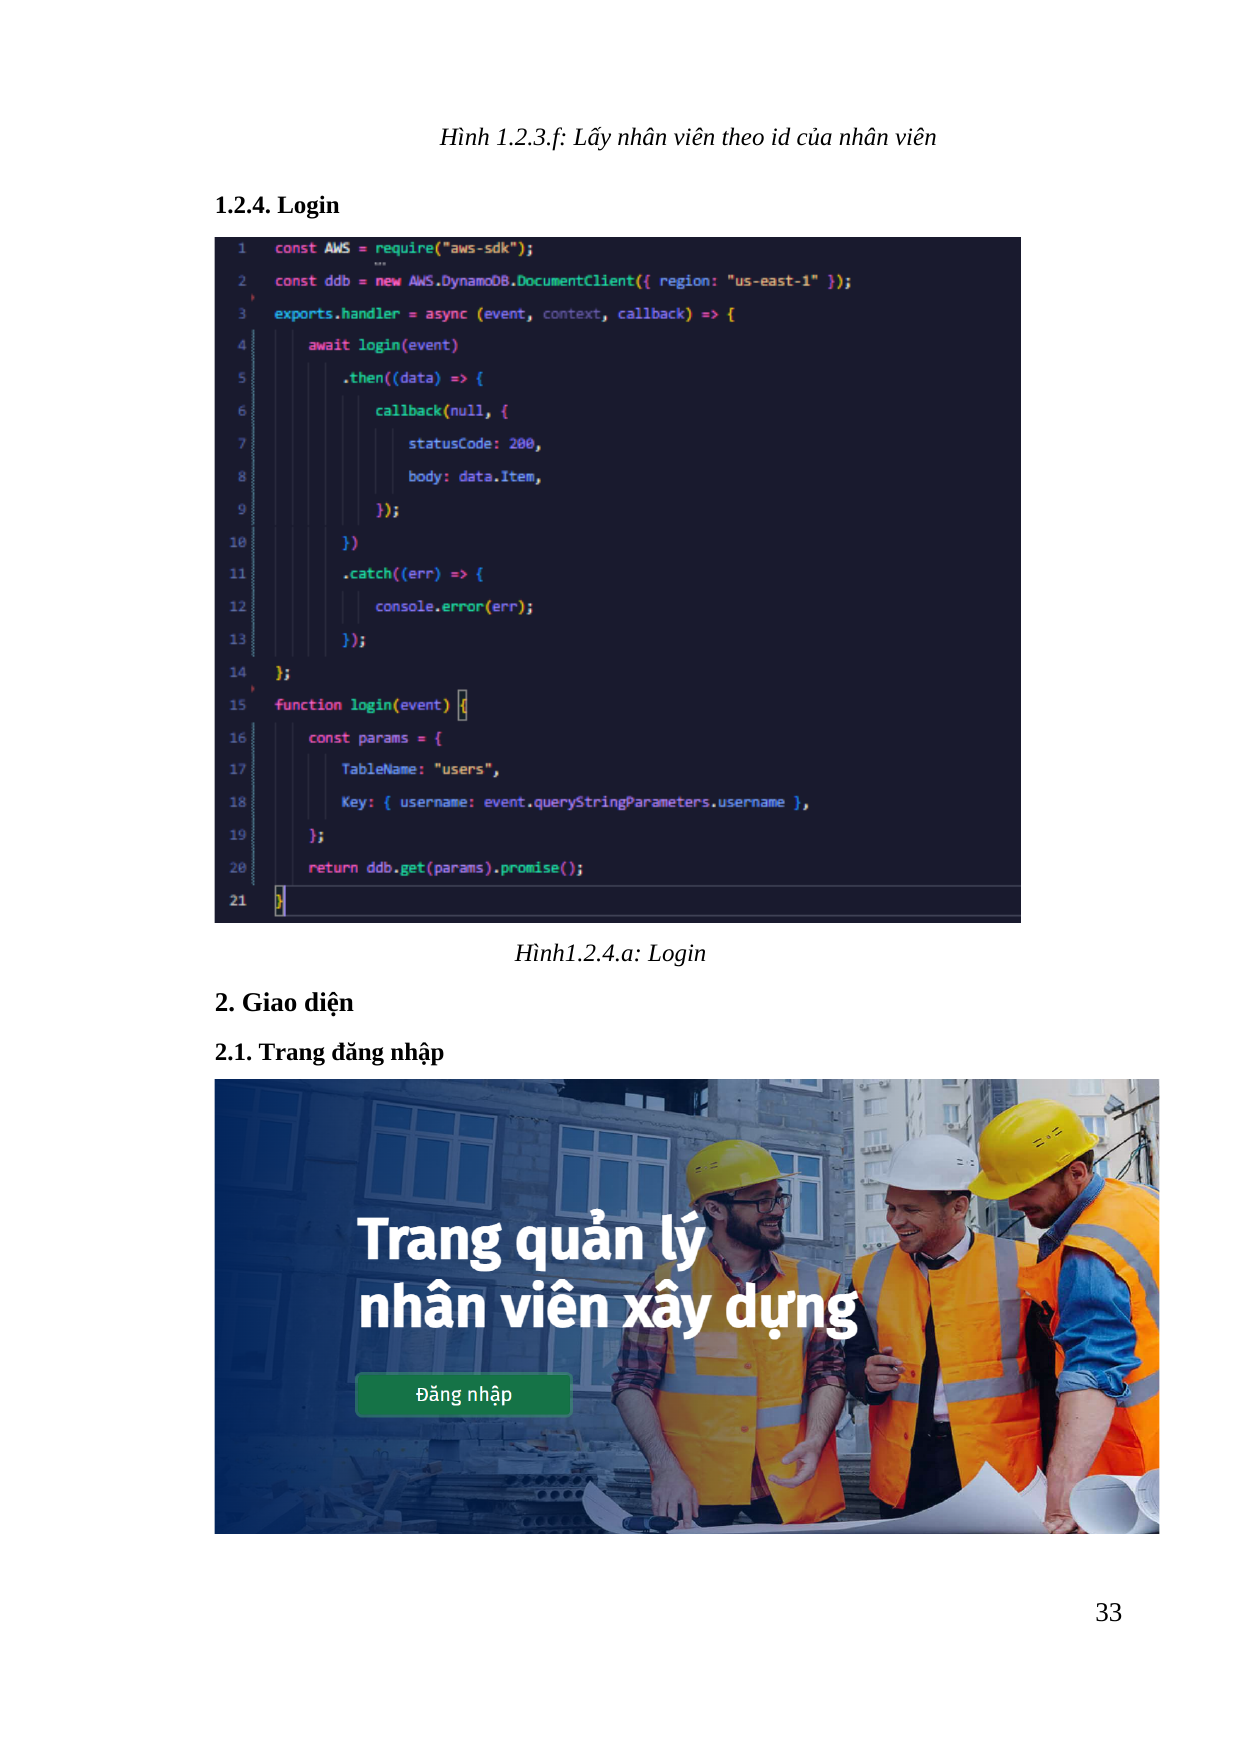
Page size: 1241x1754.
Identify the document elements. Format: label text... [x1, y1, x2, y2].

subtitle Hình 1.2.3.f: Lấy nhân viên theo id của nhân viên [402, 122, 1122, 150]
subtitle 2. Giao diện [177, 986, 1122, 1017]
subtitle 1.2.4. Login [177, 190, 1122, 218]
subtitle Hình1.2.4.a: Login [477, 938, 1122, 967]
picture [214, 237, 1021, 923]
subtitle 2.1. Trang đăng nhập [177, 1037, 1122, 1065]
picture [214, 1079, 1160, 1534]
